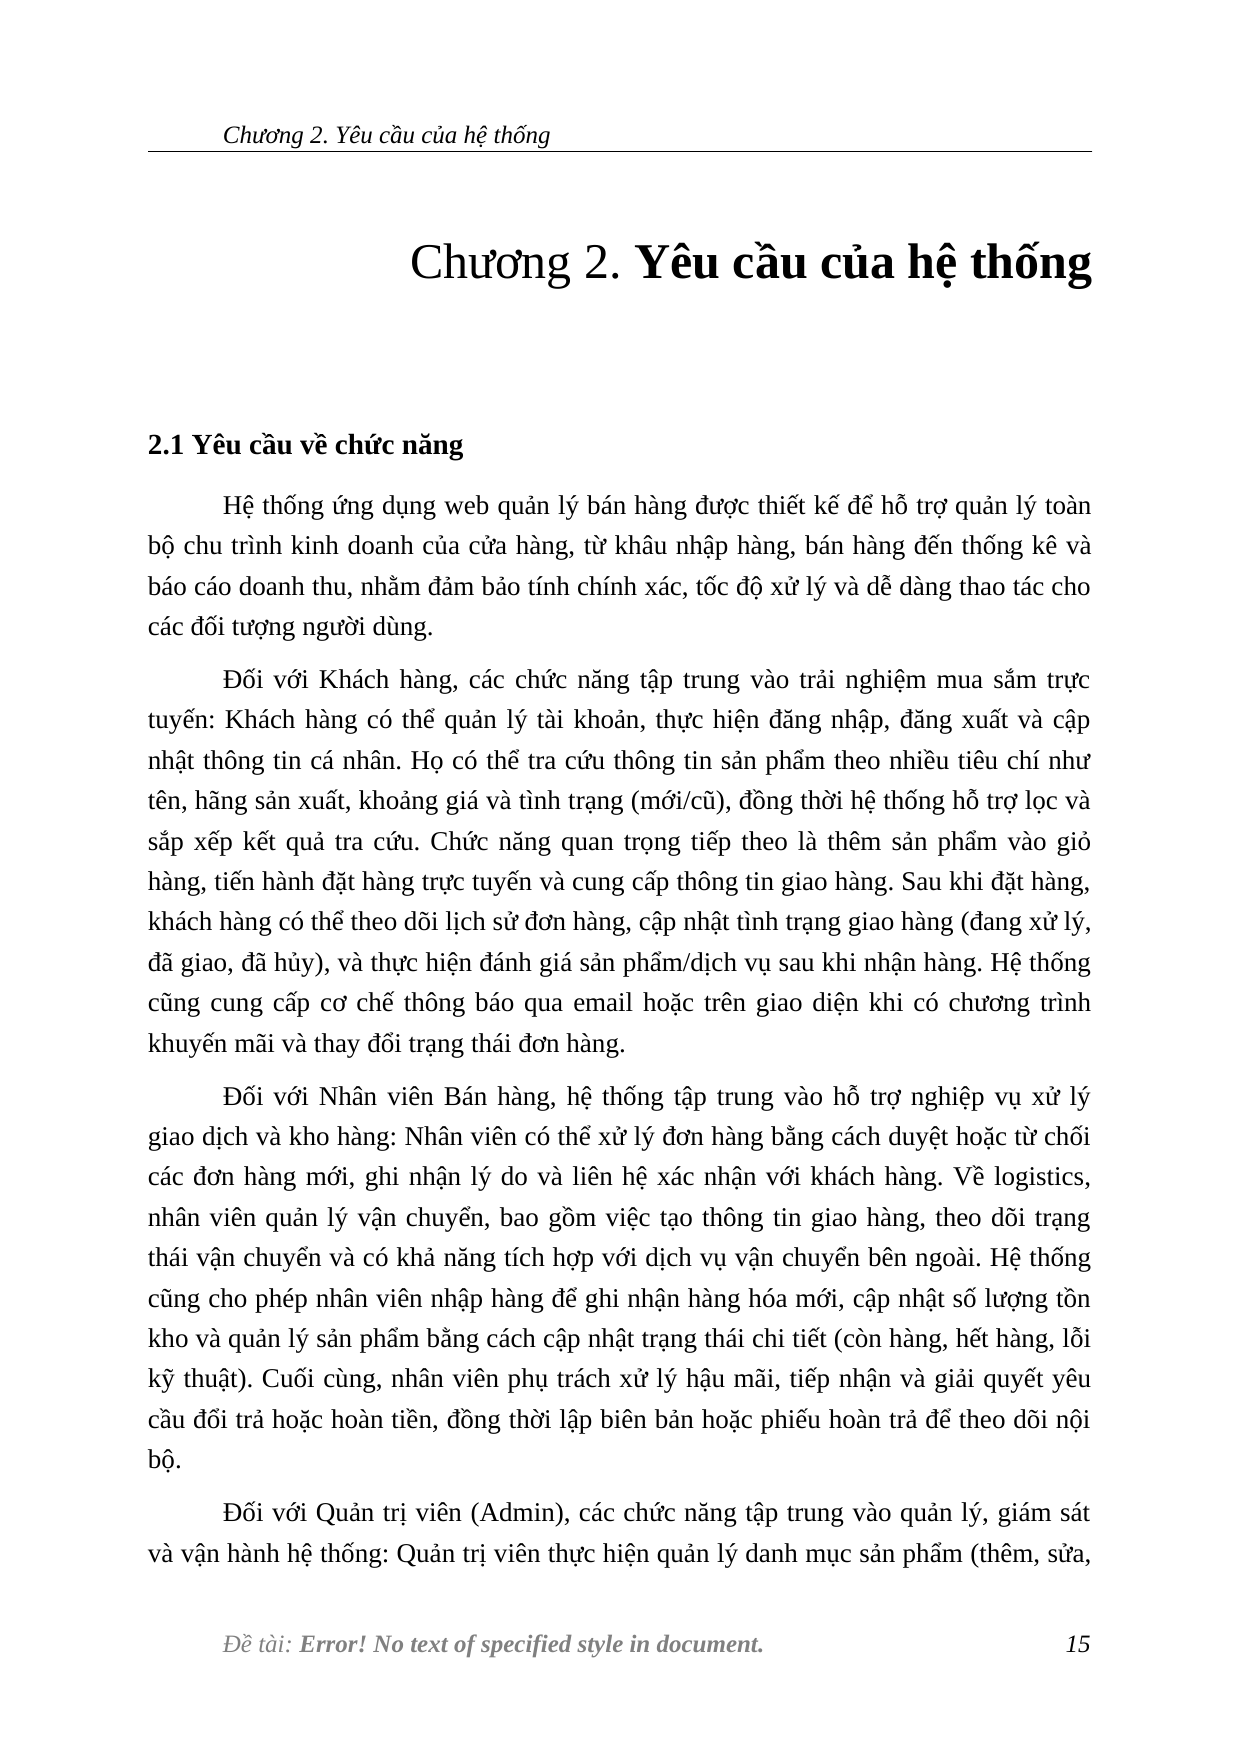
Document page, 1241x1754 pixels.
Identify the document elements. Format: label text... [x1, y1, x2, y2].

text Đối với Khách hàng, các chức năng tập trung vào trải nghiệm mua sắm trực tuyến: Khách hàng có thể quản lý tài khoản, thực hiện đăng nhập, đăng xuất và cập nhật thông tin cá nhân. Họ có thể tra cứu thông tin sản phẩm theo nhiều tiêu chí như tên, hãng sản xuất, khoảng giá và tình trạng (mới/cũ), đồng thời hệ thống hỗ trợ lọc và sắp xếp kết quả tra cứu. Chức năng quan trọng tiếp theo là thêm sản phẩm vào giỏ hàng, tiến hành đặt hàng trực tuyến và cung cấp thông tin giao hàng. Sau khi đặt hàng, khách hàng có thể theo dõi lịch sử đơn hàng, cập nhật tình trạng giao hàng (đang xử lý, đã giao, đã hủy), và thực hiện đánh giá sản phẩm/dịch vụ sau khi nhận hàng. Hệ thống cũng cung cấp cơ chế thông báo qua email hoặc trên giao diện khi có chương trình khuyến mãi và thay đổi trạng thái đơn hàng. [148, 663, 1092, 1058]
text Hệ thống ứng dụng web quản lý bán hàng được thiết kế để hỗ trợ quản lý toàn bộ chu trình kinh doanh của cửa hàng, từ khâu nhập hàng, bán hàng đến thống kê và báo cáo doanh thu, nhằm đảm bảo tính chính xác, tốc độ xử lý và dễ dàng thao tác cho các đối tượng người dùng. [148, 489, 1092, 641]
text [148, 1496, 1092, 1568]
text Đối với Nhân viên Bán hàng, hệ thống tập trung vào hỗ trợ nghiệp vụ xử lý giao dịch và kho hàng: Nhân viên có thể xử lý đơn hàng bằng cách duyệt hoặc từ chối các đơn hàng mới, ghi nhận lý do và liên hệ xác nhận với khách hàng. Về logistics, nhân viên quản lý vận chuyển, bao gồm việc tạo thông tin giao hàng, theo dõi trạng thái vận chuyển và có khả năng tích hợp với dịch vụ vận chuyển bên ngoài. Hệ thống cũng cho phép nhân viên nhập hàng để ghi nhận hàng hóa mới, cập nhật số lượng tồn kho và quản lý sản phẩm bằng cách cập nhật trạng thái chi tiết (còn hàng, hết hàng, lỗi kỹ thuật). Cuối cùng, nhân viên phụ trách xử lý hậu mãi, tiếp nhận và giải quyết yêu cầu đổi trả hoặc hoàn tiền, đồng thời lập biên bản hoặc phiếu hoàn trả để theo dõi nội bộ. [148, 1080, 1092, 1474]
subtitle Yêu cầu của hệ thống [148, 232, 1092, 289]
subtitle Yêu cầu về chức năng [148, 418, 1092, 464]
